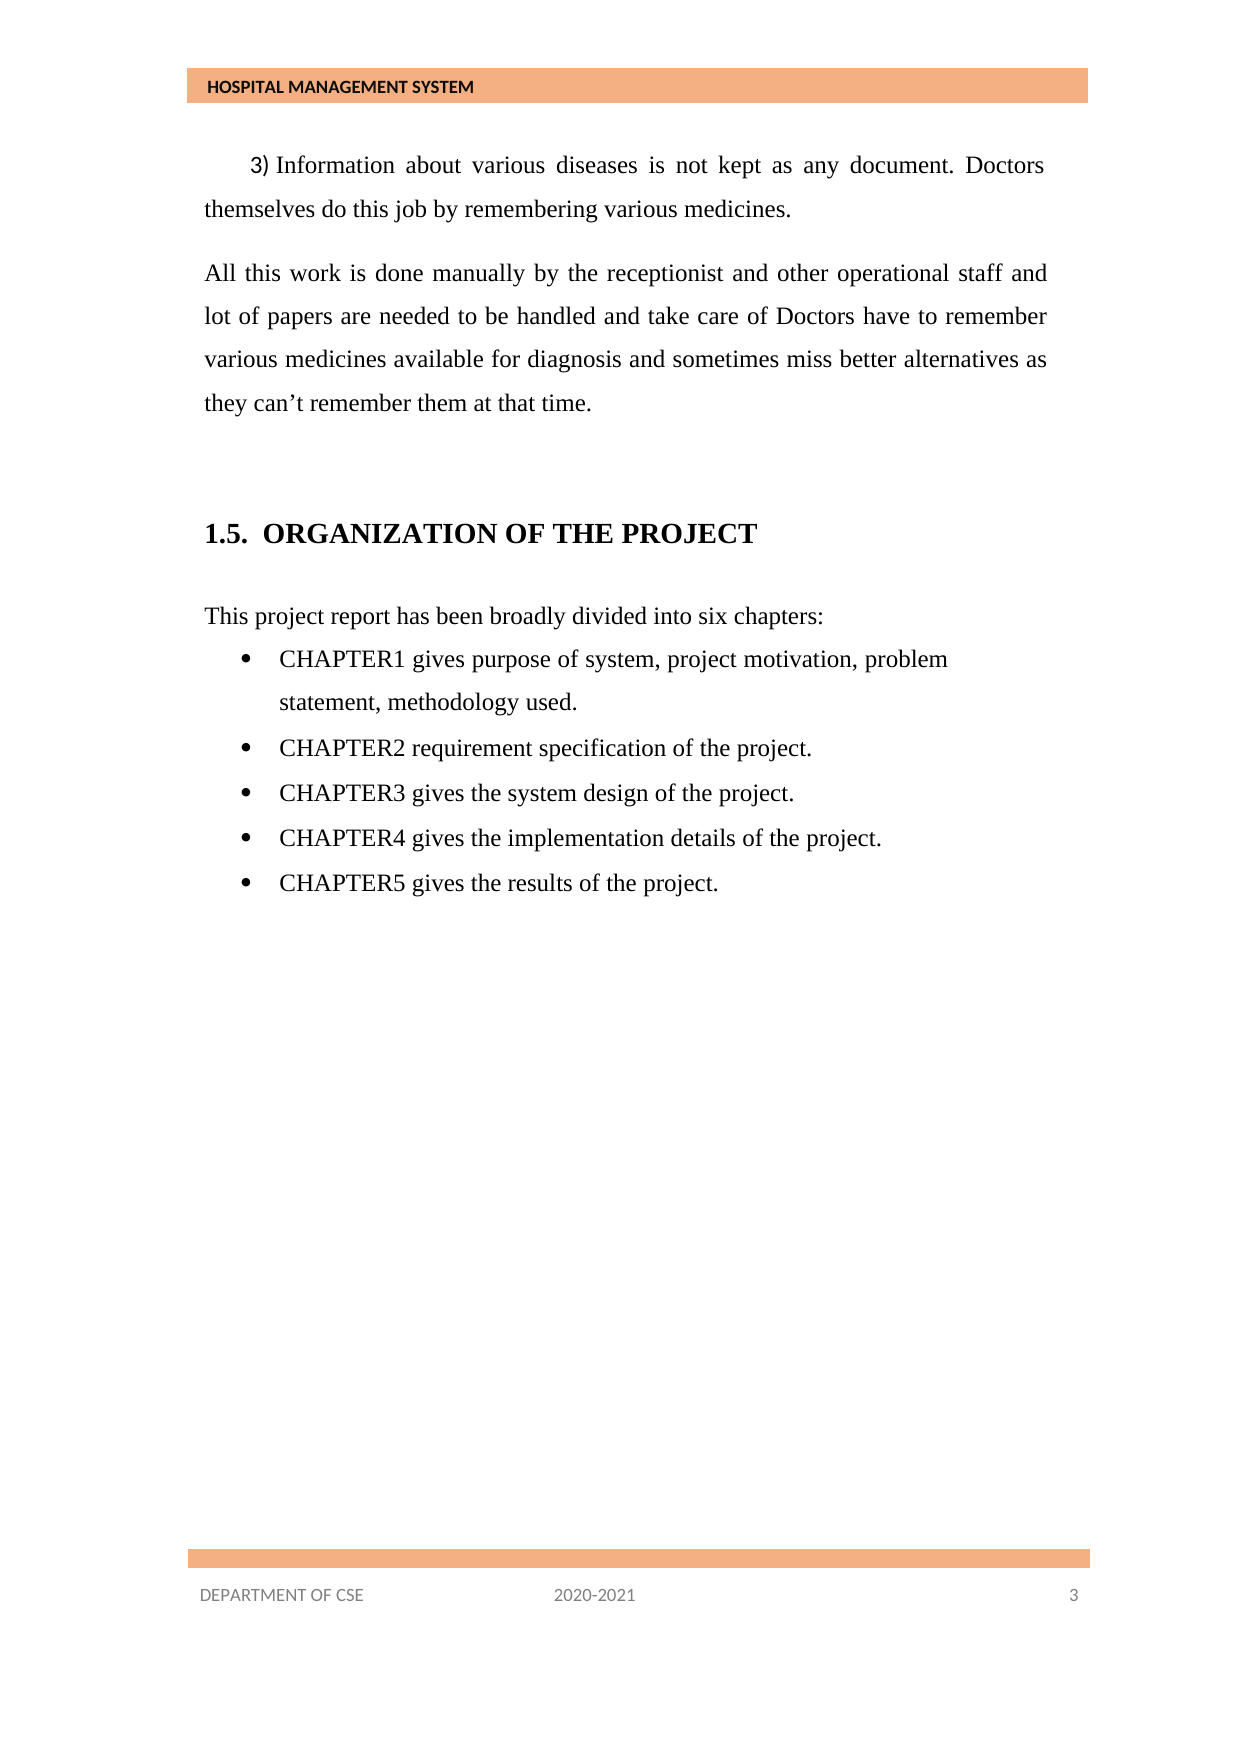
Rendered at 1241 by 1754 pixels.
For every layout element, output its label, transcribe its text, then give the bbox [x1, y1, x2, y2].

text This project report has been broadly divided into six chapters: [204, 601, 1090, 630]
list Information about various diseases is not kept as any document. Doctors themselves do this job by remembering various medicines. [204, 112, 1045, 223]
list CHAPTER1 gives purpose of system, project motivation, problem statement, methodology used. [242, 644, 949, 716]
list ORGANIZATION OF THE PROJECT [204, 516, 1090, 549]
list CHAPTER2 requirement specification of the project. [242, 733, 1090, 761]
list CHAPTER5 gives the results of the project. [242, 868, 1090, 897]
list CHAPTER4 gives the implementation details of the project. [242, 823, 1090, 852]
list CHAPTER3 gives the system design of the project. [242, 778, 1090, 806]
text All this work is done manually by the receptionist and other operational staff and lot of papers are needed to be handled and take care of Doctors have to remember various medicines available for diagnosis and sometimes miss better alternatives as they can’t remember them at that time. [204, 258, 1048, 416]
